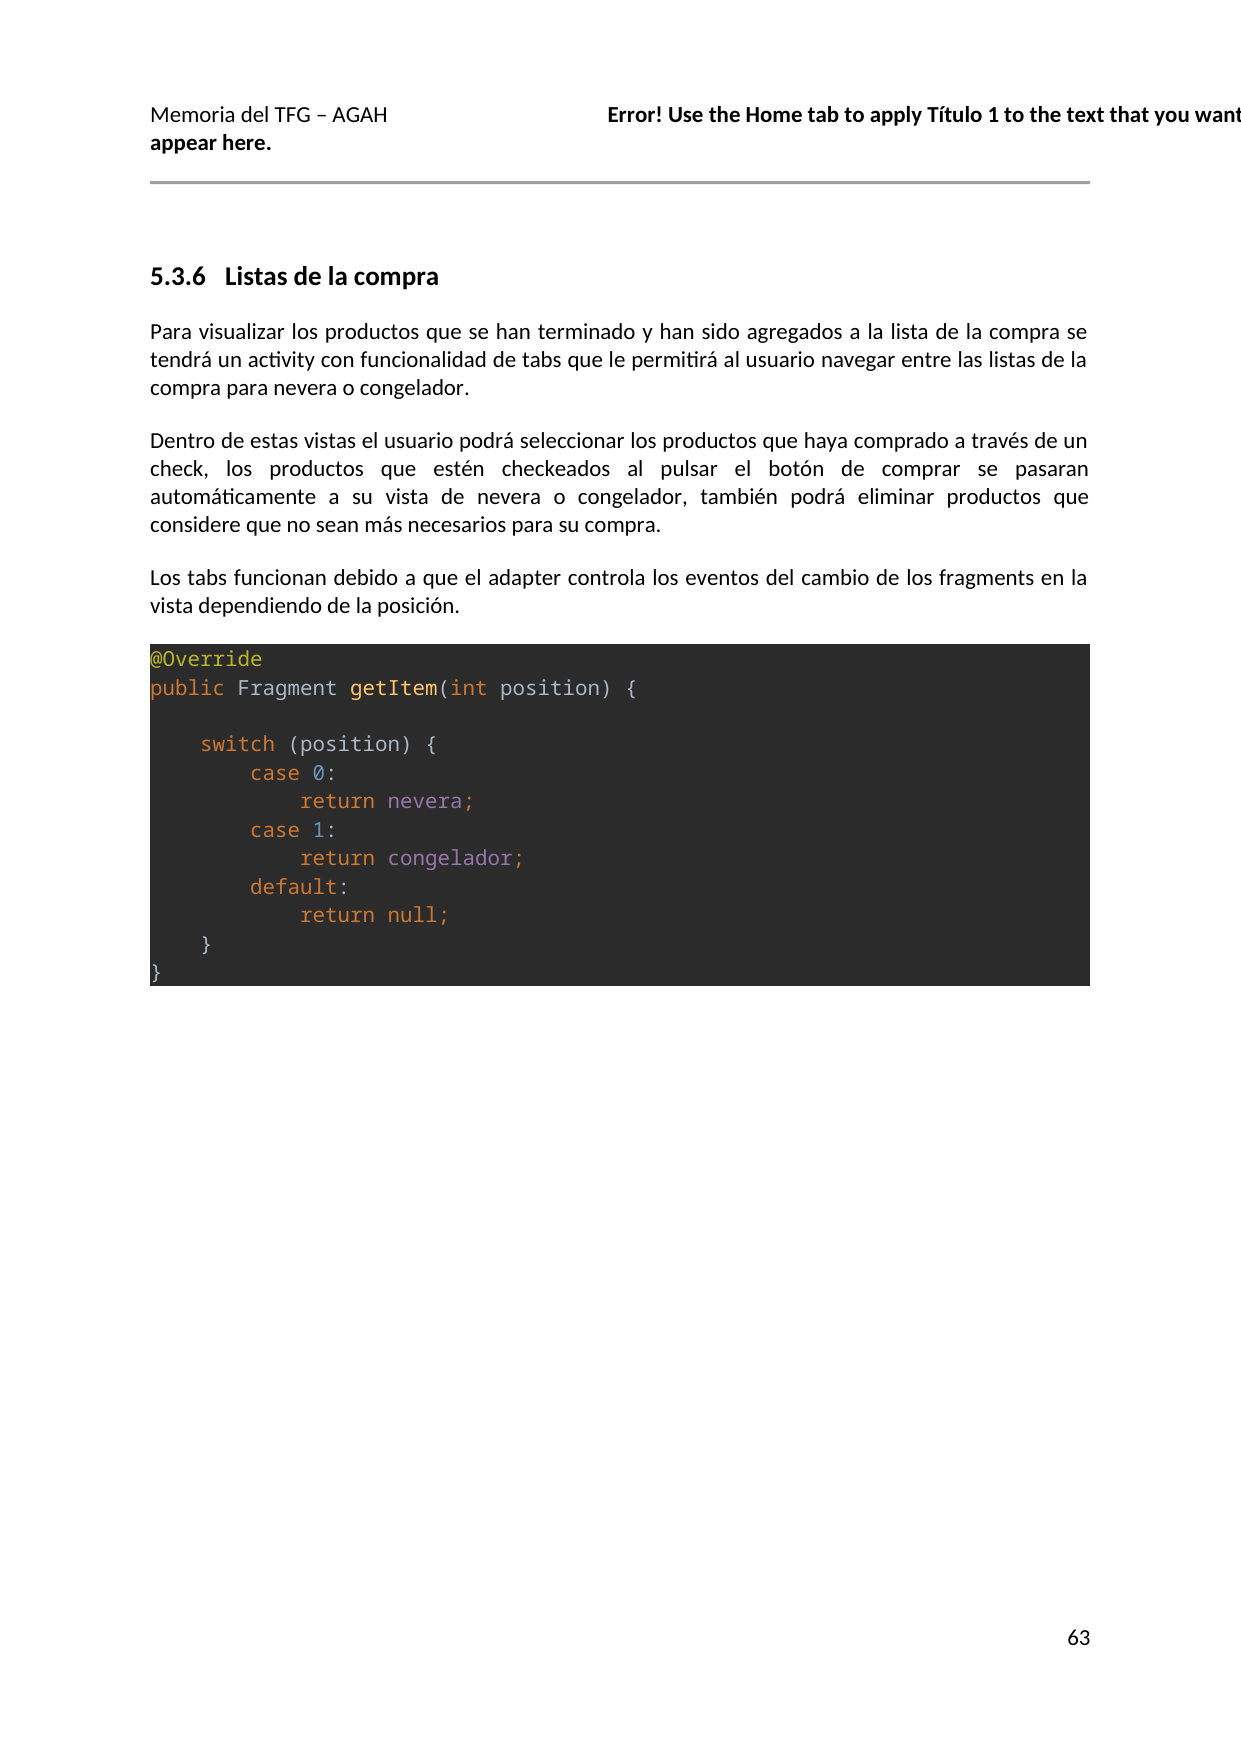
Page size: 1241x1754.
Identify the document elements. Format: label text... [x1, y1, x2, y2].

text 5.3.6 Listas de la compra [150, 259, 1090, 292]
text Para visualizar los productos que se han terminado y han sido agregados a la lista de la compra se tendrá un activity con funcionalidad de tabs que le permitirá al usuario navegar entre las listas de la compra para nevera o congelador. [150, 317, 1090, 401]
text @Override public Fragment getItem(int position) { switch (position) { case 0: return nevera; case 1: return congelador; default: return null; } } [150, 644, 1090, 986]
text Dentro de estas vistas el usuario podrá seleccionar los productos que haya comprado a través de un check, los productos que estén checkeados al pulsar el botón de comprar se pasaran automáticamente a su vista de nevera o congelador, también podrá eliminar productos que considere que no sean más necesarios para su compra. [150, 426, 1090, 538]
text Los tabs funcionan debido a que el adapter controla los eventos del cambio de los fragments en la vista dependiendo de la posición. [150, 563, 1090, 619]
